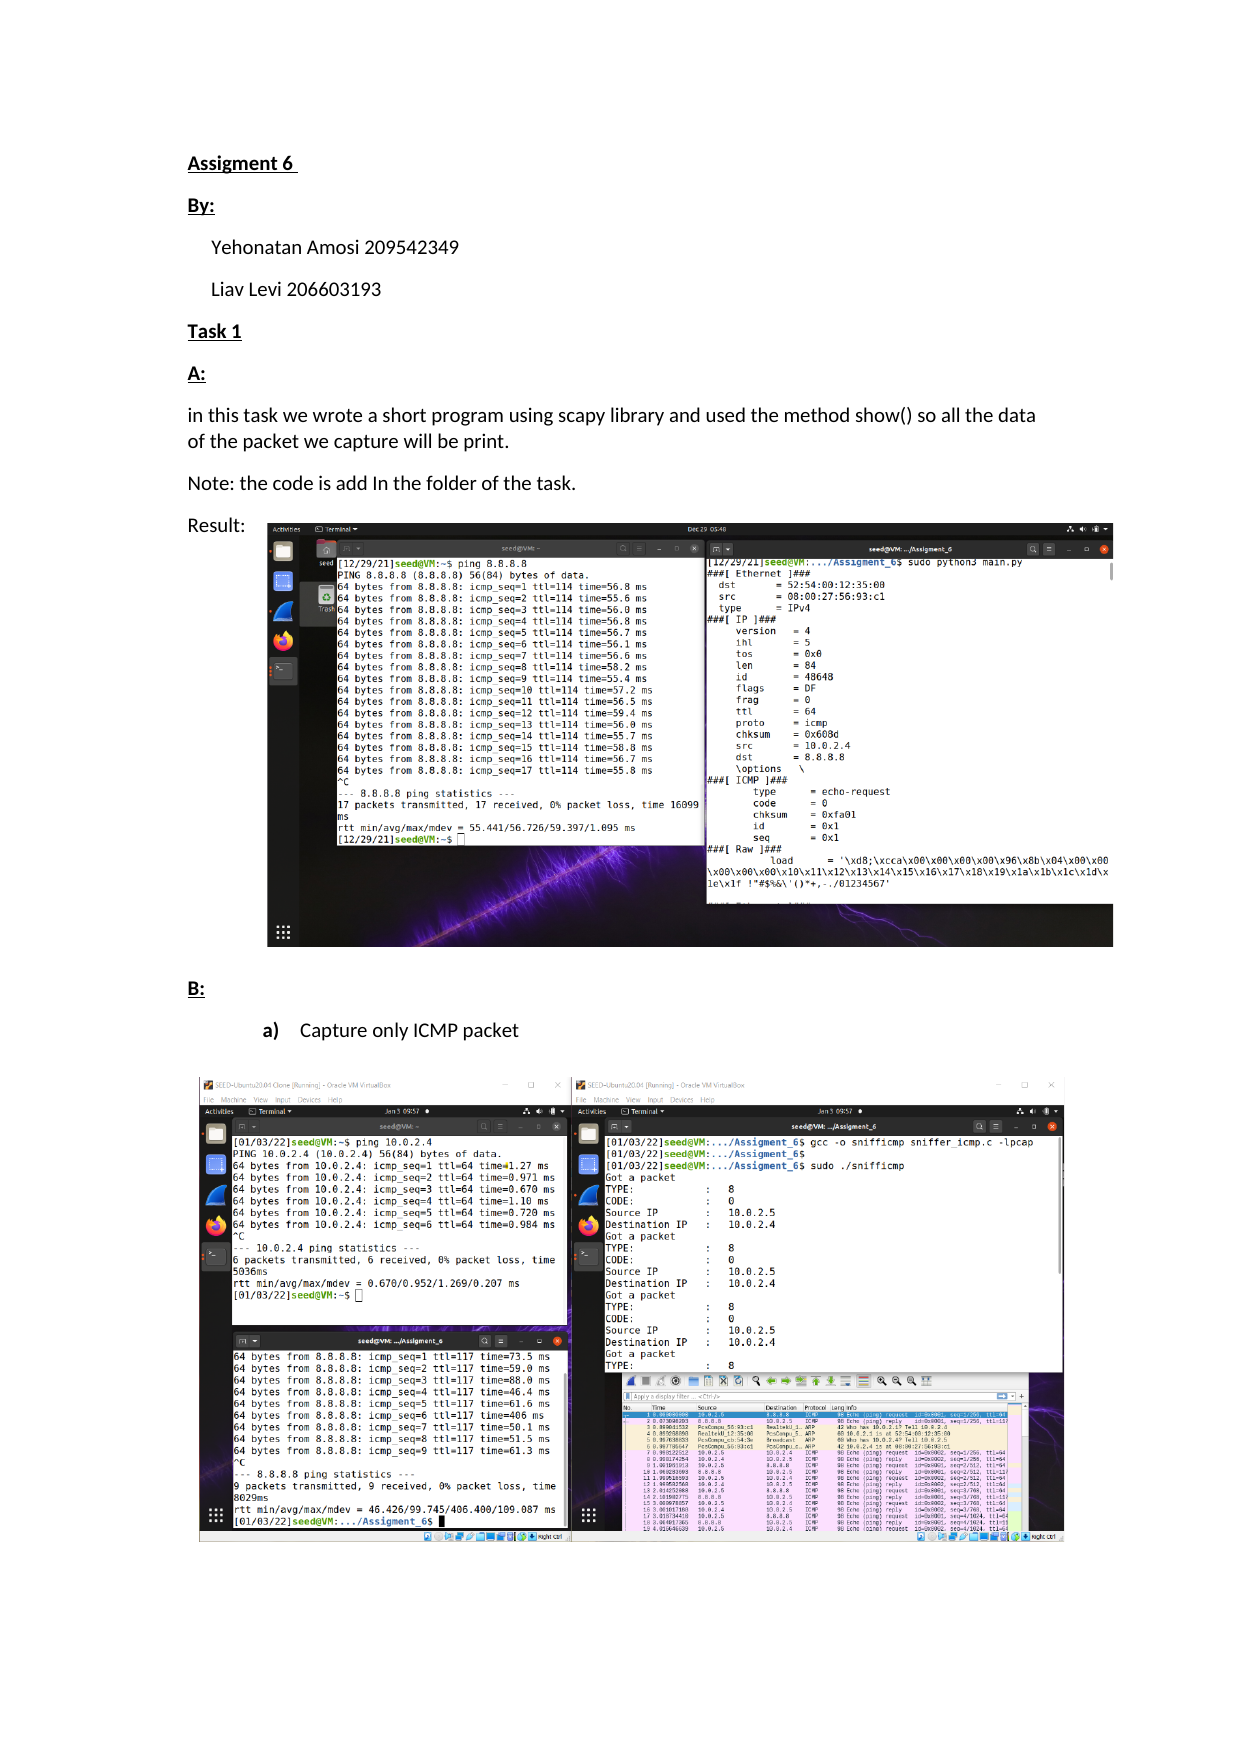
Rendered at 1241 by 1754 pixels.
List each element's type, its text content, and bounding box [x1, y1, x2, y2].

text in this task we wrote a short program using scapy library and used the method show() so all the data of the packet we capture will be print. [187, 402, 1053, 453]
text Liav Levi 206603193 [187, 276, 1053, 302]
text Assigment 6 [187, 150, 1053, 175]
text Task 1 [187, 318, 1053, 344]
text Result: [187, 512, 1053, 537]
text B: [187, 975, 1053, 1000]
picture [267, 523, 1114, 947]
text A: [187, 360, 1053, 386]
picture [199, 1077, 1065, 1542]
text Yehonatan Amosi 209542349 [187, 234, 1053, 259]
text By: [187, 192, 1053, 217]
text Note: the code is add In the folder of the task. [187, 470, 1053, 495]
list Capture only ICMP packet [262, 1017, 1053, 1042]
